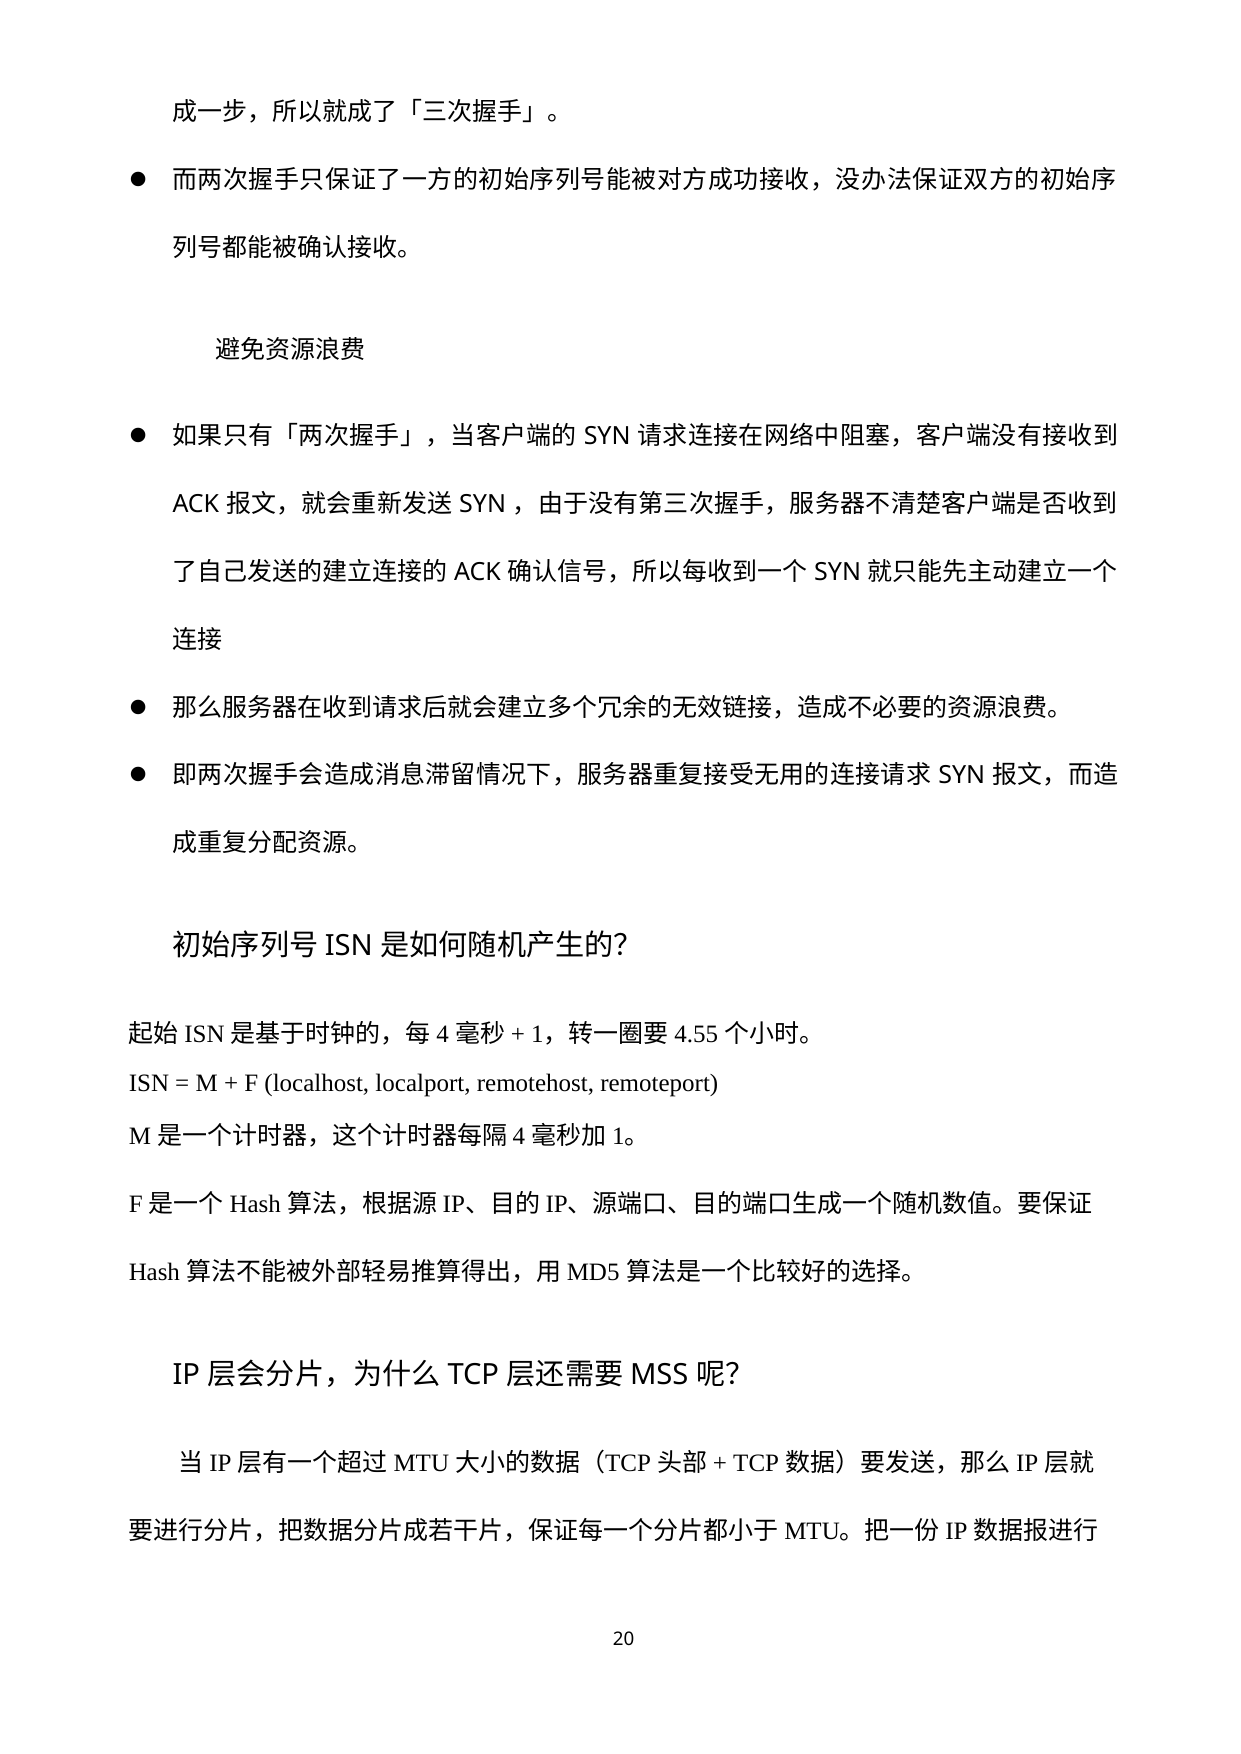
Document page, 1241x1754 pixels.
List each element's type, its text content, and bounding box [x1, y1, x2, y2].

text F 是一个 Hash 算法，根据源 IP、目的 IP、源端口、目的端口生成一个随机数值。要保证 Hash 算法不能被外部轻易推算得出，用 MD5 算法是一个比较好的选择。 [128, 1168, 1118, 1303]
text 起始 ISN 是基于时钟的，每 4 毫秒 + 1，转一圈要 4.55 个小时。 [128, 998, 1118, 1066]
subtitle 避免资源浪费 [215, 313, 1118, 381]
subtitle IP 层会分片，为什么 TCP 层还需要 MSS 呢？ [172, 1337, 1118, 1405]
list 即两次握手会造成消息滞留情况下，服务器重复接受无用的连接请求 SYN 报文，而造成重复分配资源。 [128, 739, 1118, 875]
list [128, 76, 1118, 144]
list 而两次握手只保证了一方的初始序列号能被对方成功接收，没办法保证双方的初始序列号都能被确认接收。 [128, 144, 1118, 279]
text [128, 1427, 1118, 1562]
list 如果只有「两次握手」，当客户端的 SYN 请求连接在网络中阻塞，客户端没有接收到 ACK 报文，就会重新发送 SYN ，由于没有第三次握手，服务器不清楚客户端是否收到了自己发送的建立连接的 ACK 确认信号，所以每收到一个 SYN 就只能先主动建立一个连接 [128, 399, 1118, 671]
list 那么服务器在收到请求后就会建立多个冗余的无效链接，造成不必要的资源浪费。 [128, 671, 1118, 739]
text M 是一个计时器，这个计时器每隔 4 毫秒加 1。 [128, 1100, 1118, 1168]
subtitle 初始序列号 ISN 是如何随机产生的？ [172, 909, 1118, 977]
text ISN = M + F (localhost, localport, remotehost, remoteport) [128, 1066, 1118, 1100]
